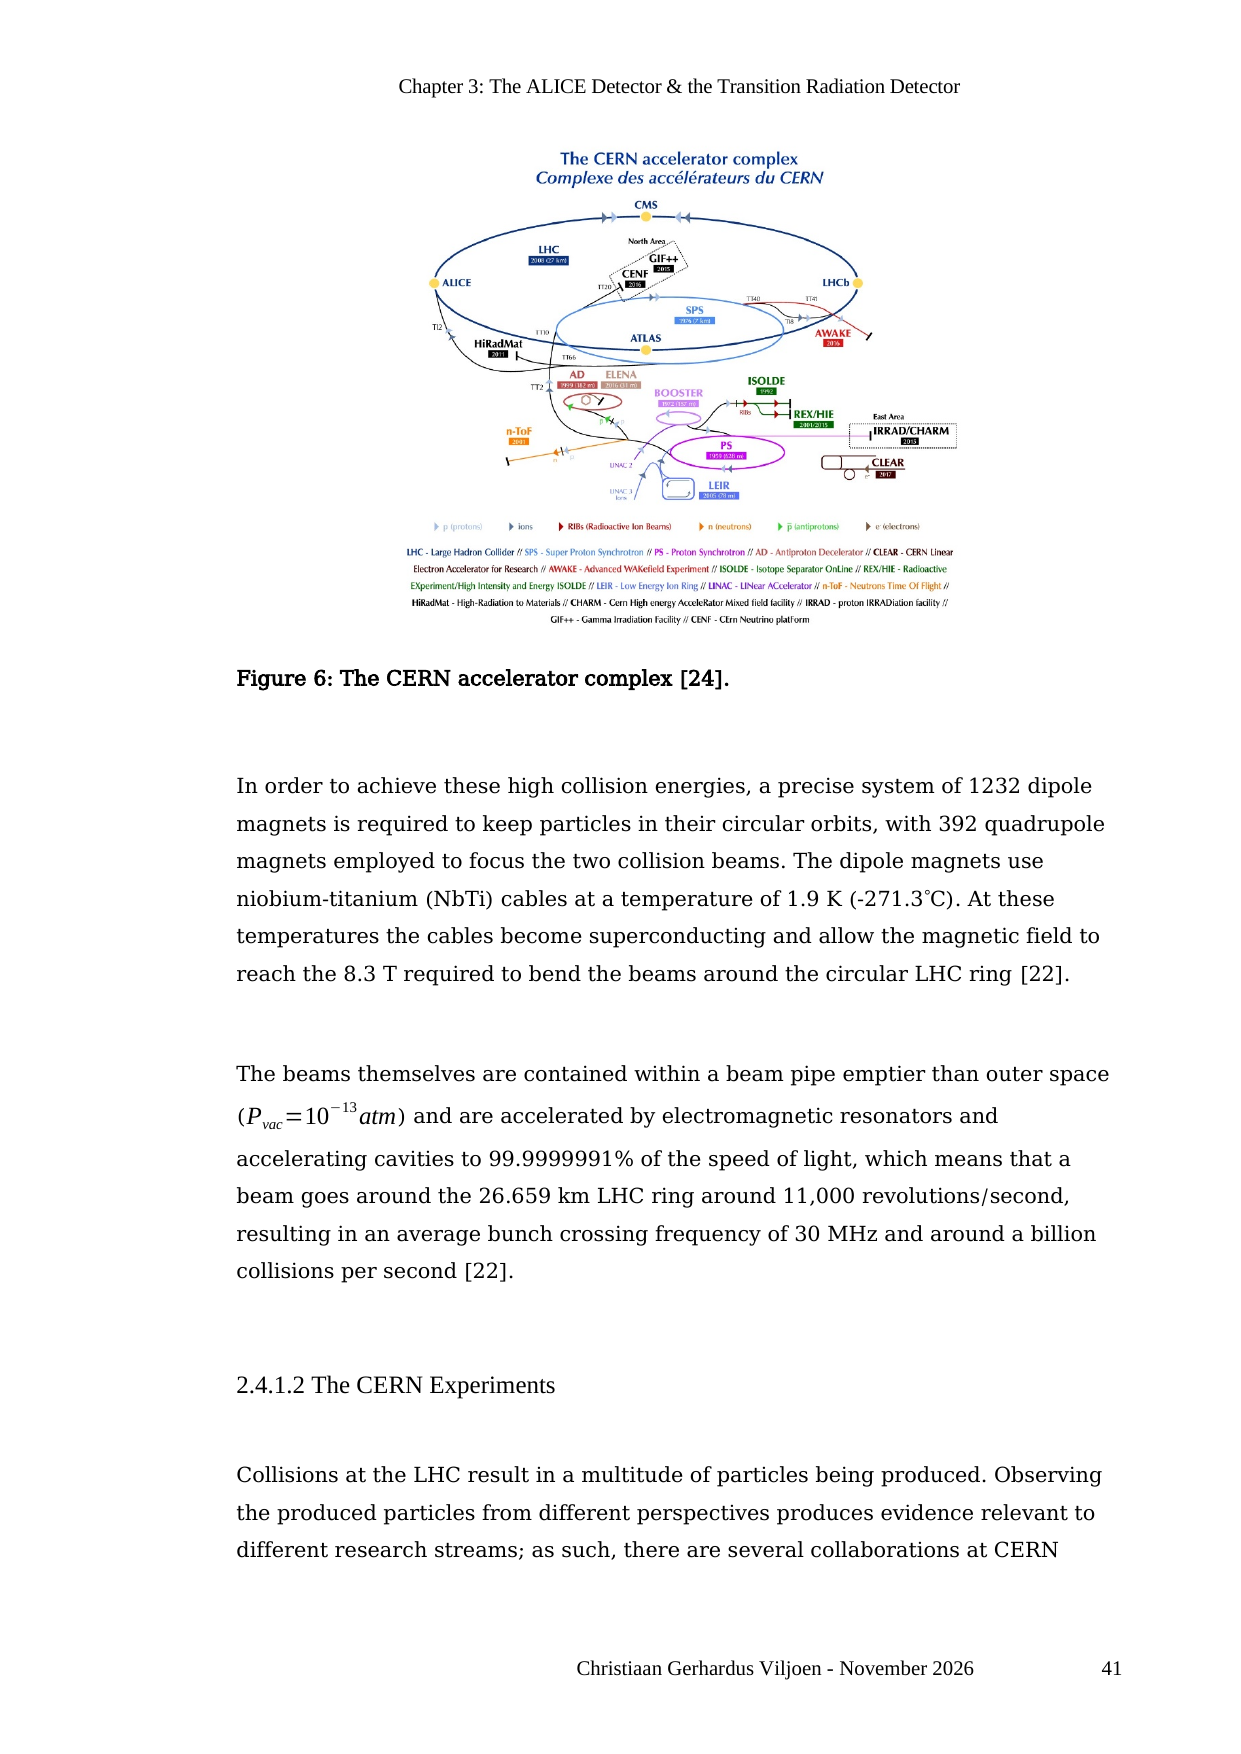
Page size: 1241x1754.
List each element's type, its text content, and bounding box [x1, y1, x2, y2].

subtitle The CERN Experiments [236, 1371, 1122, 1399]
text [236, 1462, 1122, 1562]
text Figure 8: The CERN accelerator complex . [236, 665, 1122, 690]
picture [395, 135, 963, 640]
text The beams themselves are contained within a beam pipe emptier than outer space () and are accelerated by electromagnetic resonators and accelerating cavities to 99.9999991% of the speed of light, which means that a beam goes around the 26.659 km LHC ring around 11,000 revolutions/second, resulting in an average bunch crossing frequency of 30 MHz and around a billion collisions per second . [236, 1061, 1122, 1283]
text In order to achieve these high collision energies, a precise system of 1232 dipole magnets is required to keep particles in their circular orbits, with 392 quadrupole magnets employed to focus the two collision beams. The dipole magnets use niobium-titanium (NbTi) cables at a temperature of 1.9 K (-271.3C). At these temperatures the cables become superconducting and allow the magnetic field to reach the 8.3 T required to bend the beams around the circular LHC ring . [236, 773, 1122, 986]
